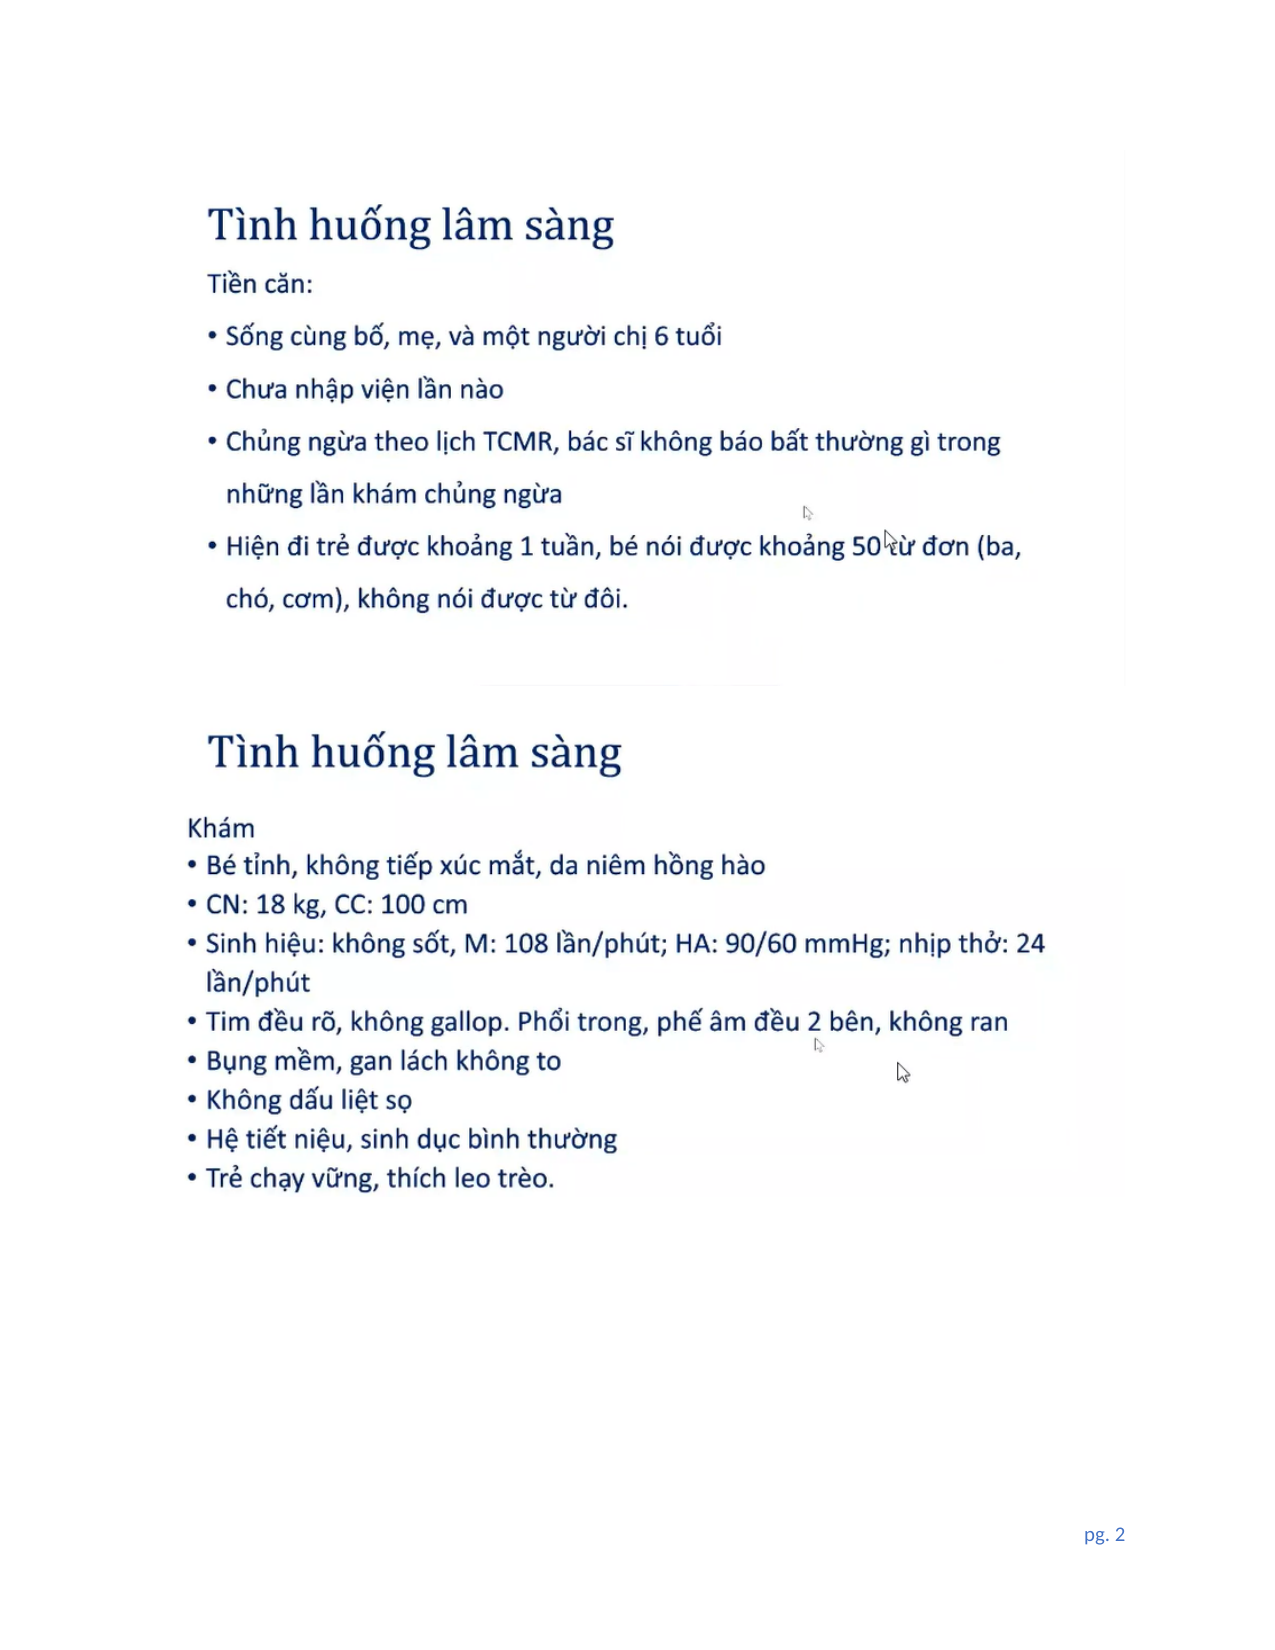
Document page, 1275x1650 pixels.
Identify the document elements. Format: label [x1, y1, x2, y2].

picture [150, 150, 1125, 686]
picture [150, 715, 1125, 1197]
